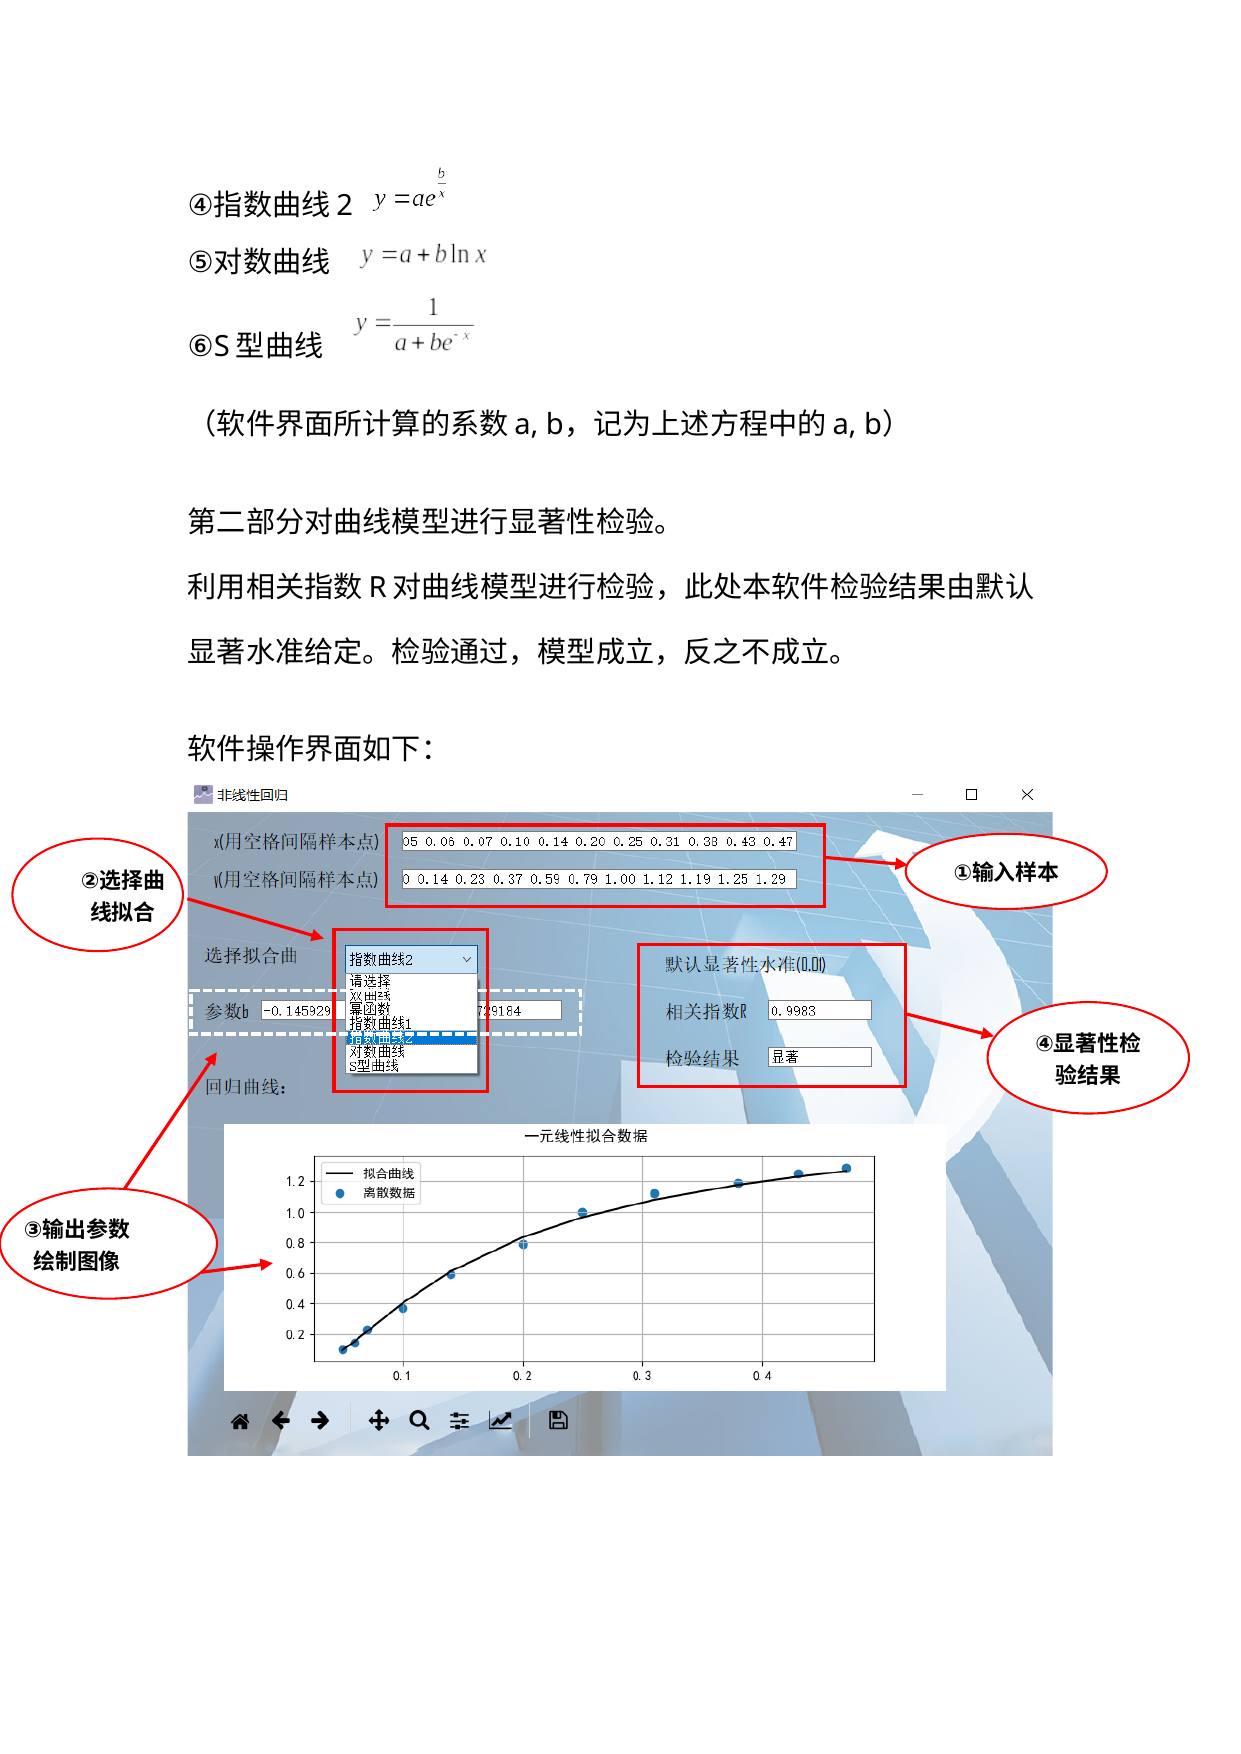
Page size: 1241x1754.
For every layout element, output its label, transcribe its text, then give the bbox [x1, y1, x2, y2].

text 软件操作界面如下： [187, 714, 1053, 779]
picture [388, 827, 823, 905]
picture [640, 946, 904, 1085]
text 第二部分对曲线模型进行显著性检验。 [187, 487, 1053, 552]
text ⑤对数曲线 [187, 227, 1053, 292]
text ④指数曲线2 [187, 162, 1053, 227]
text ⑥S型曲线 [187, 292, 1053, 389]
text （软件界面所计算的系数a, b，记为上述方程中的a, b） [187, 389, 1053, 454]
text 利用相关指数R对曲线模型进行检验，此处本软件检验结果由默认显著水准给定。检验通过，模型成立，反之不成立。 [187, 552, 1053, 682]
picture [187, 779, 1053, 1456]
